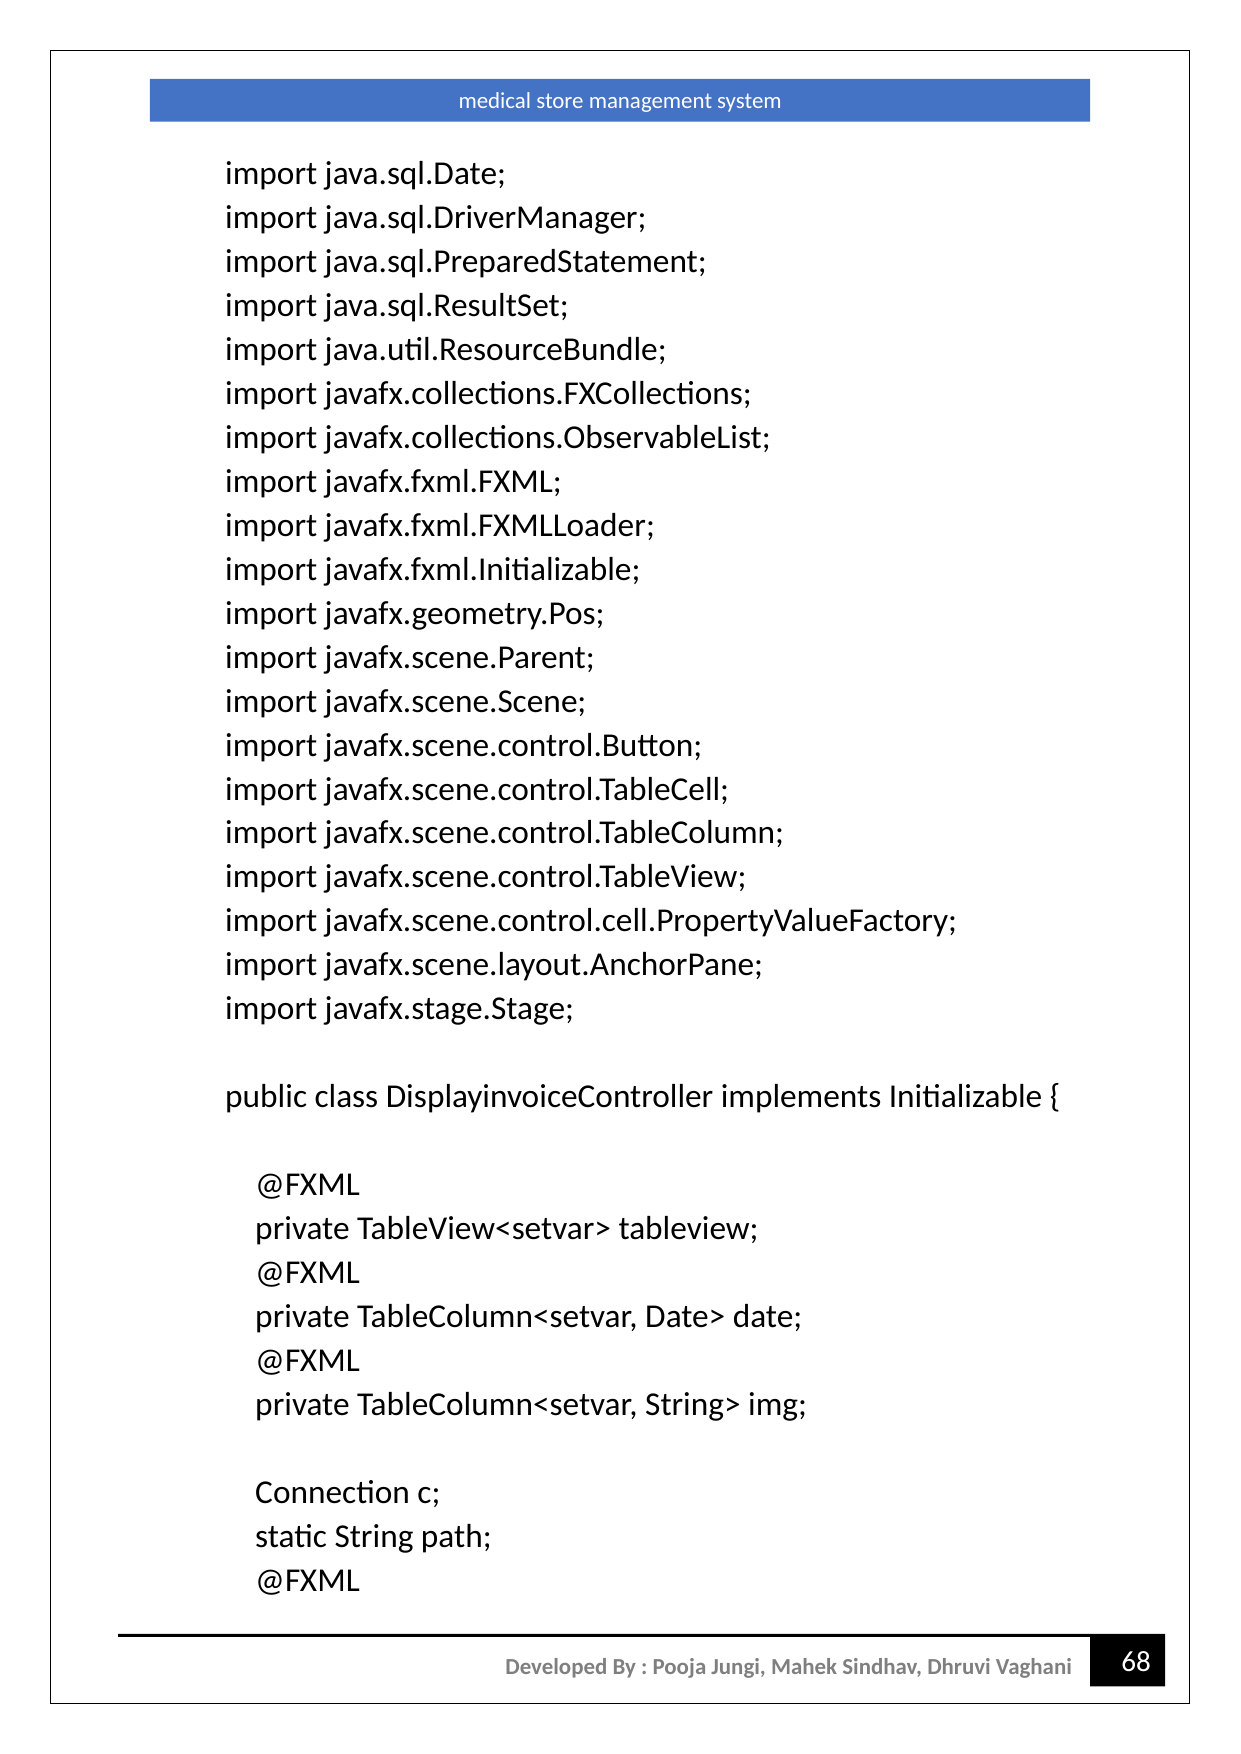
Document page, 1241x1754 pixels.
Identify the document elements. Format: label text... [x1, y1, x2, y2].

list import javafx.fxml.FXML; [225, 460, 1090, 501]
list static String path; [225, 1515, 1090, 1556]
list import javafx.fxml.FXMLLoader; [225, 504, 1090, 544]
list import javafx.scene.control.TableView; [225, 855, 1090, 896]
list import javafx.scene.Scene; [225, 679, 1090, 720]
list import javafx.scene.Parent; [225, 636, 1090, 676]
list import java.sql.ResultSet; [225, 284, 1090, 325]
list import javafx.scene.control.TableColumn; [225, 811, 1090, 852]
list import javafx.collections.FXCollections; [225, 372, 1090, 413]
list import javafx.scene.control.cell.PropertyValueFactory; [225, 899, 1090, 940]
list @FXML [225, 1559, 1090, 1599]
list import javafx.scene.control.TableCell; [225, 767, 1090, 808]
list import javafx.collections.ObservableList; [225, 416, 1090, 457]
list import java.sql.PreparedStatement; [225, 240, 1090, 281]
list private TableColumn<setvar, Date> date; [225, 1295, 1090, 1336]
list import javafx.scene.control.Button; [225, 723, 1090, 764]
list import java.sql.DriverManager; [225, 196, 1090, 237]
list import javafx.scene.layout.AnchorPane; [225, 943, 1090, 984]
list Connection c; [225, 1471, 1090, 1512]
list import javafx.geometry.Pos; [225, 592, 1090, 632]
list public class DisplayinvoiceController implements Initializable { [225, 1075, 1090, 1116]
list @FXML [225, 1163, 1090, 1204]
list private TableView<setvar> tableview; [225, 1207, 1090, 1248]
list @FXML [225, 1339, 1090, 1380]
list @FXML [225, 1251, 1090, 1292]
list import java.util.ResourceBundle; [225, 328, 1090, 369]
list private TableColumn<setvar, String> img; [225, 1383, 1090, 1424]
list import java.sql.Date; [225, 152, 1090, 193]
list import javafx.fxml.Initializable; [225, 548, 1090, 588]
list import javafx.stage.Stage; [225, 987, 1090, 1028]
